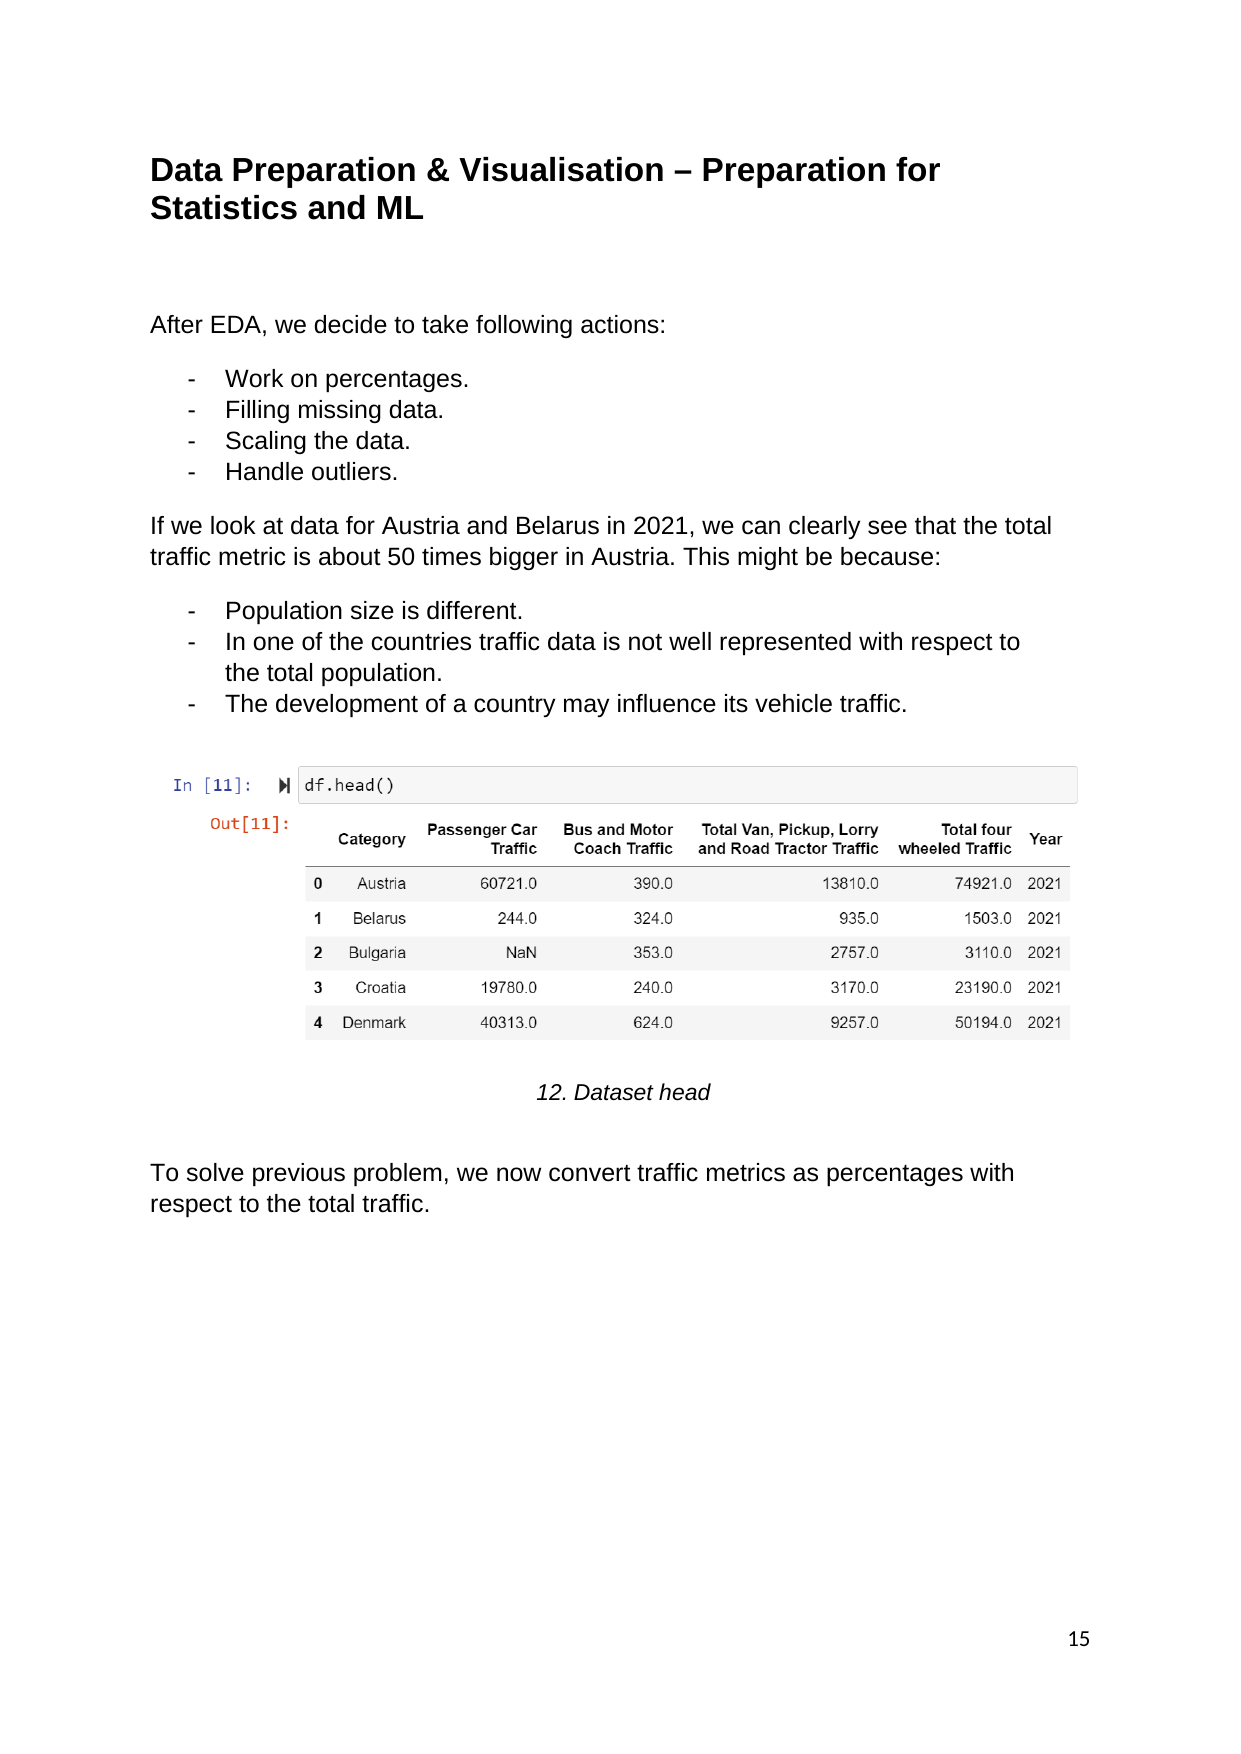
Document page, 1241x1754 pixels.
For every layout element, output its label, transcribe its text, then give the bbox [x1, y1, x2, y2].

list In one of the countries traffic data is not well represented with respect to the total population. [187, 627, 1061, 687]
subtitle Data Preparation & Visualisation – Preparation for Statistics and ML [150, 150, 1090, 227]
picture [150, 743, 1091, 1054]
list Work on percentages. [187, 364, 1061, 393]
list Population size is different. [187, 596, 1061, 625]
list The development of a country may influence its vehicle traffic. [187, 689, 1061, 718]
list Filling missing data. [187, 395, 1061, 424]
list Dataset head [187, 1079, 1061, 1105]
list Scaling the data. [187, 426, 1061, 455]
text To solve previous problem, we now convert traffic metrics as percentages with respect to the total traffic. [150, 1158, 1061, 1218]
text If we look at data for Austria and Belarus in 2021, we can clearly see that the total traffic metric is about 50 times bigger in Austria. This might be because: [150, 511, 1061, 571]
text After EDA, we decide to take following actions: [150, 310, 1061, 339]
list Handle outliers. [187, 457, 1061, 486]
